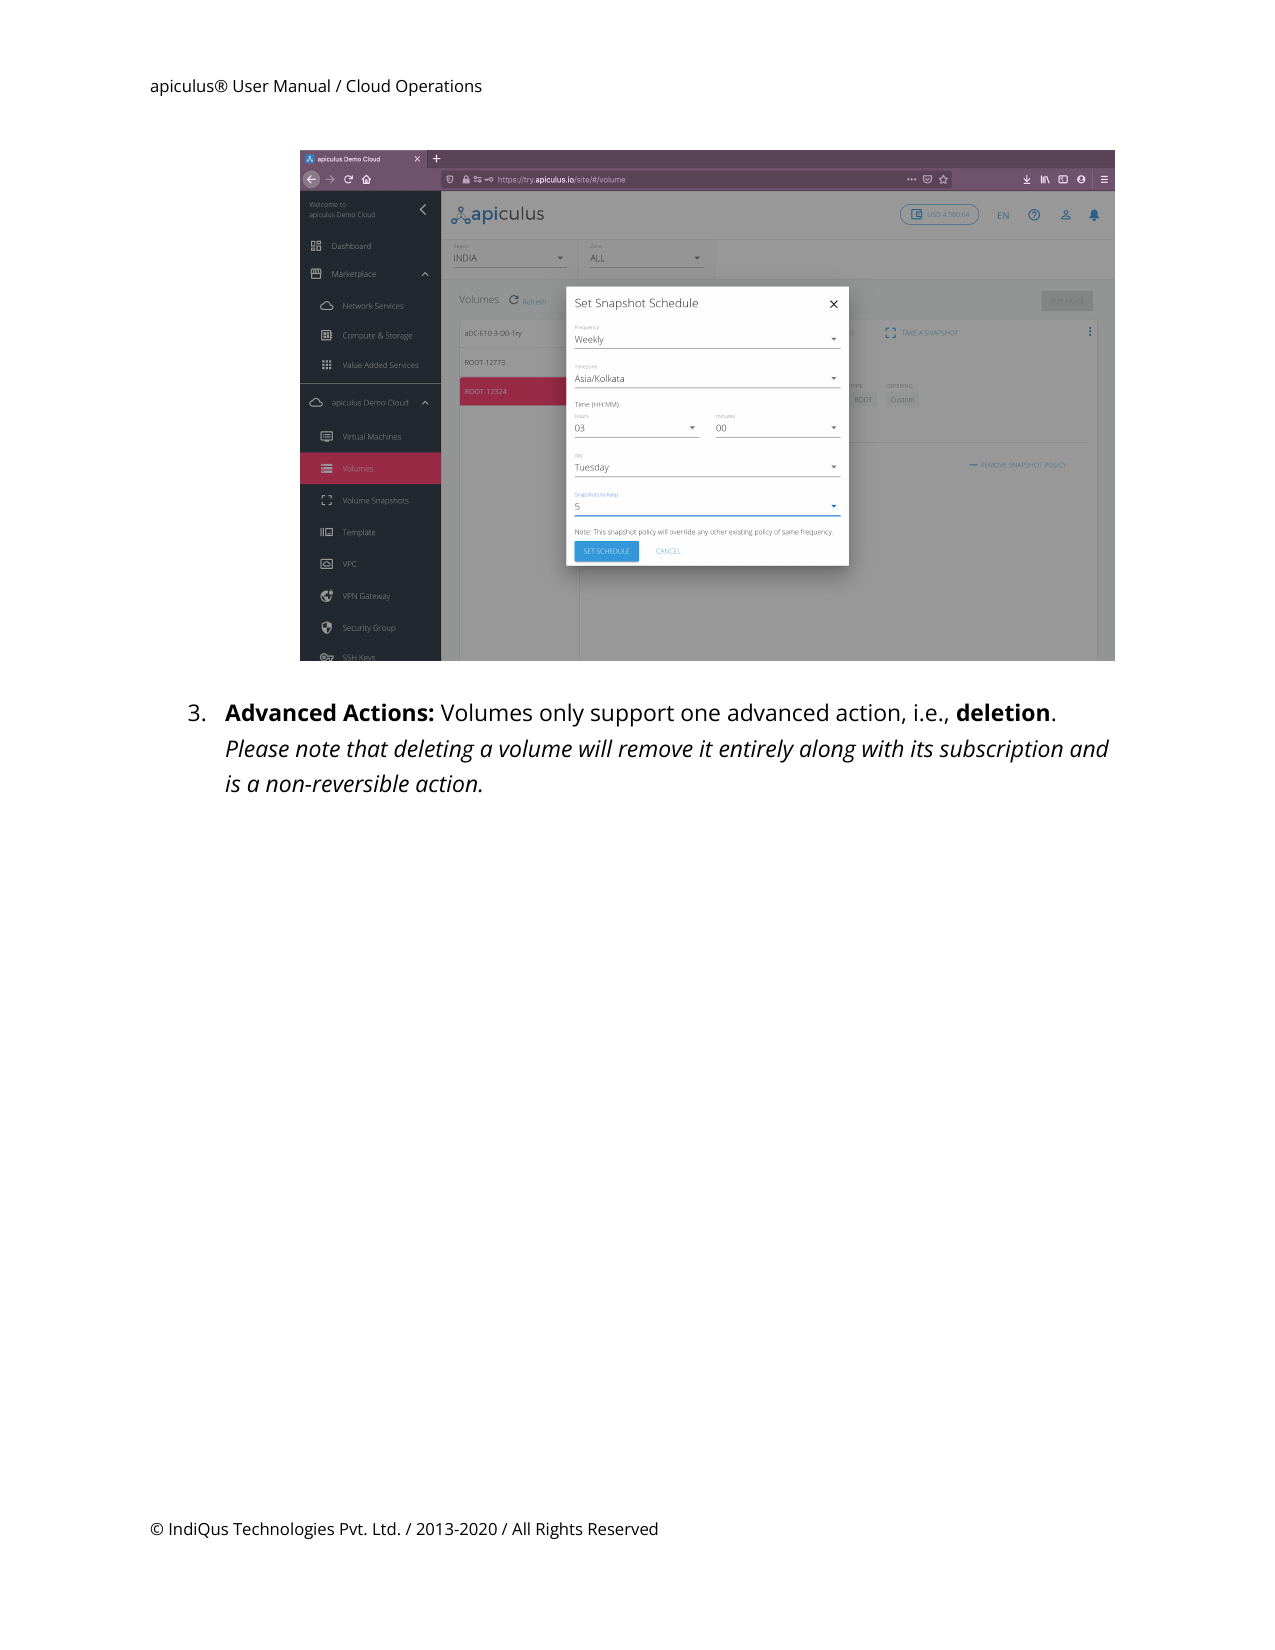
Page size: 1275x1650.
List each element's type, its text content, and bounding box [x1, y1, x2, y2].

list Advanced Actions: Volumes only support one advanced action, i.e., deletion. Please note that deleting a volume will remove it entirely along with its subscription and is a non-reversible action. [187, 697, 1125, 800]
picture [300, 150, 1115, 661]
